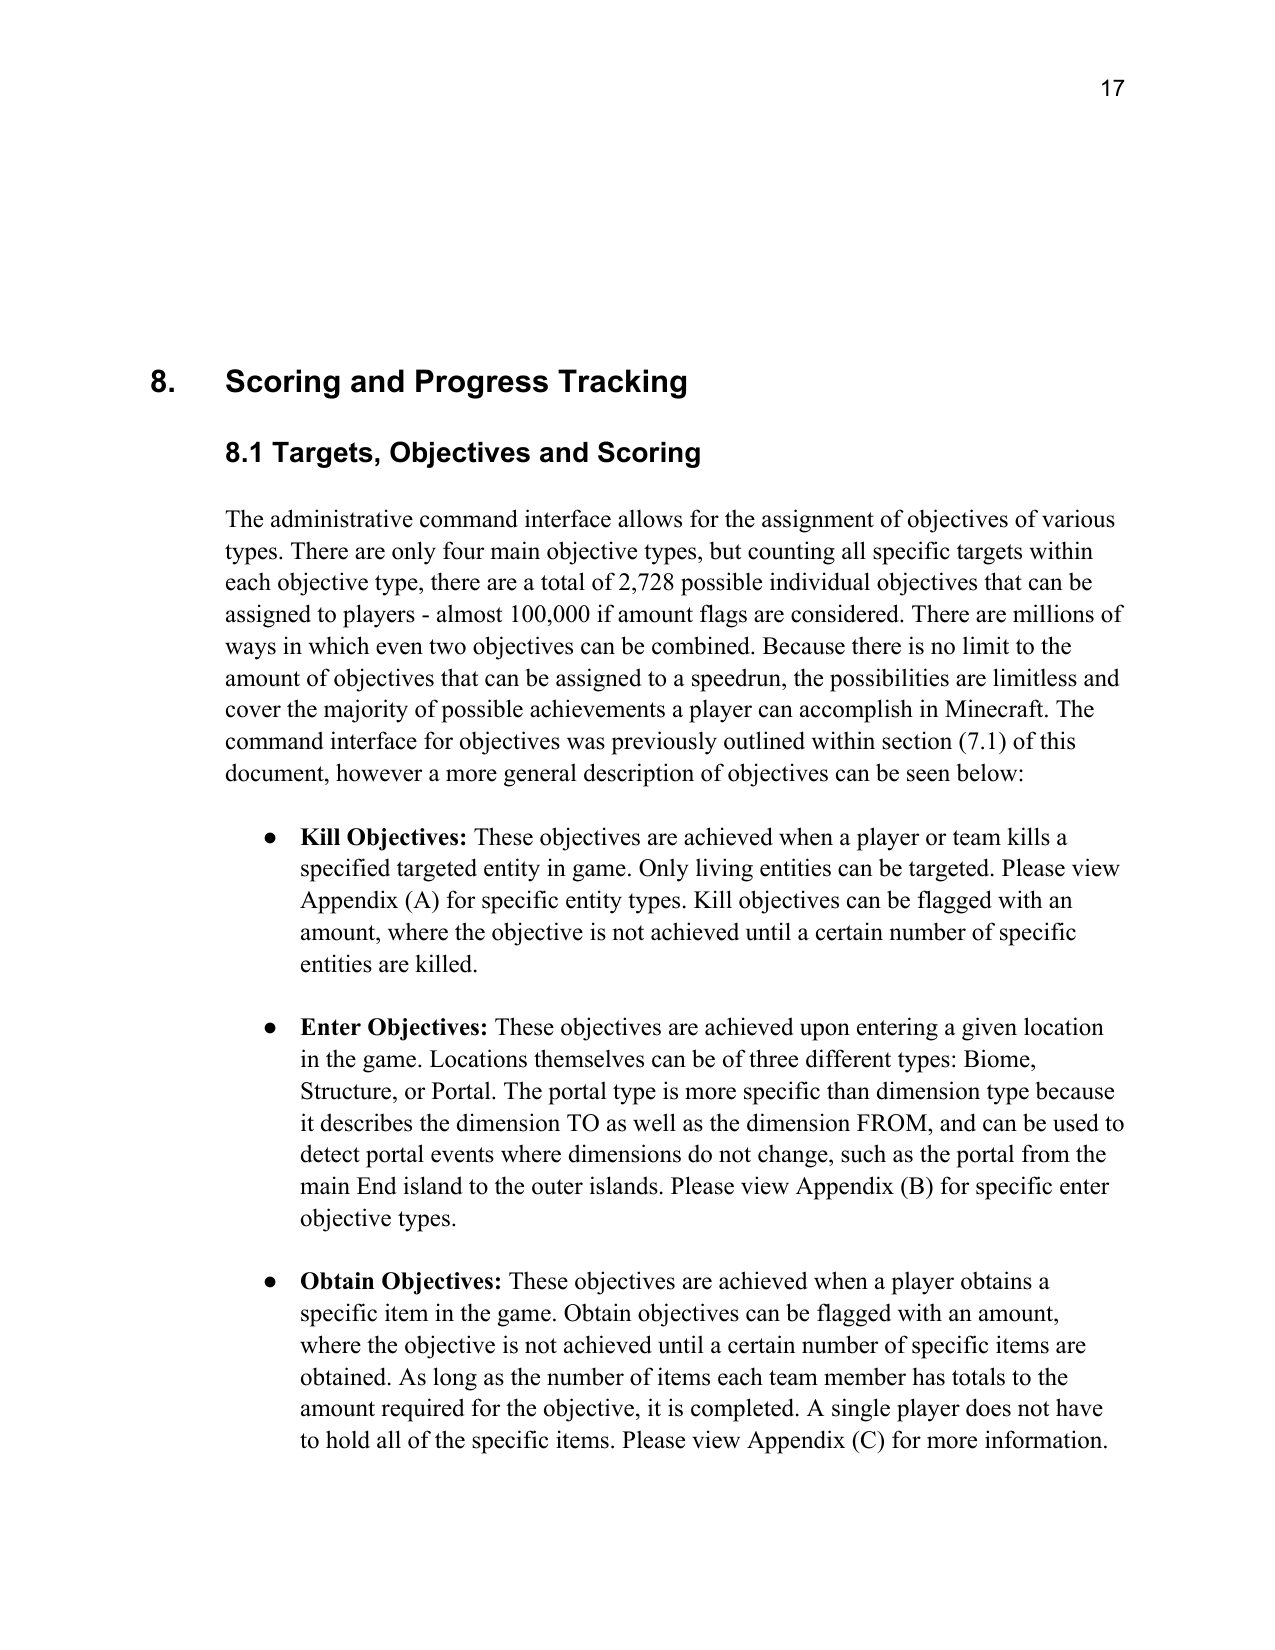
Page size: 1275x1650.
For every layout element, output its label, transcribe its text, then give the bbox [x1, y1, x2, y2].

text 8. Scoring and Progress Tracking [150, 363, 1125, 399]
list Enter Objectives: These objectives are achieved upon entering a given location in the game. Locations themselves can be of three different types: Biome, Structure, or Portal. The portal type is more specific than dimension type because it describes the dimension TO as well as the dimension FROM, and can be used to detect portal events where dimensions do not change, such as the portal from the main End island to the outer islands. Please view Appendix (B) for specific enter objective types. [262, 1013, 1125, 1232]
list Obtain Objectives: These objectives are achieved when a player obtains a specific item in the game. Obtain objectives can be flagged with an amount, where the objective is not achieved until a certain number of specific items are obtained. As long as the number of items each team member has totals to the amount required for the objective, it is completed. A single player does not have to hold all of the specific items. Please view Appendix (C) for more information. [262, 1267, 1125, 1454]
list Kill Objectives: These objectives are achieved when a player or team kills a specified targeted entity in game. Only living entities can be targeted. Please view Appendix (A) for specific entity types. Kill objectives can be flagged with an amount, where the objective is not achieved until a certain number of specific entities are killed. [262, 823, 1125, 977]
text 8.1 Targets, Objectives and Scoring [225, 436, 1125, 468]
text The administrative command interface allows for the assignment of objectives of various types. There are only four main objective types, but counting all specific targets within each objective type, there are a total of 2,728 possible individual objectives that can be assigned to players - almost 100,000 if amount flags are considered. There are millions of ways in which even two objectives can be combined. Because there is no limit to the amount of objectives that can be assigned to a speedrun, the possibilities are limitless and cover the majority of possible achievements a player can accomplish in Minecraft. The command interface for objectives was previously outlined within section (7.1) of this document, however a more general description of objectives can be seen below: [225, 505, 1125, 787]
